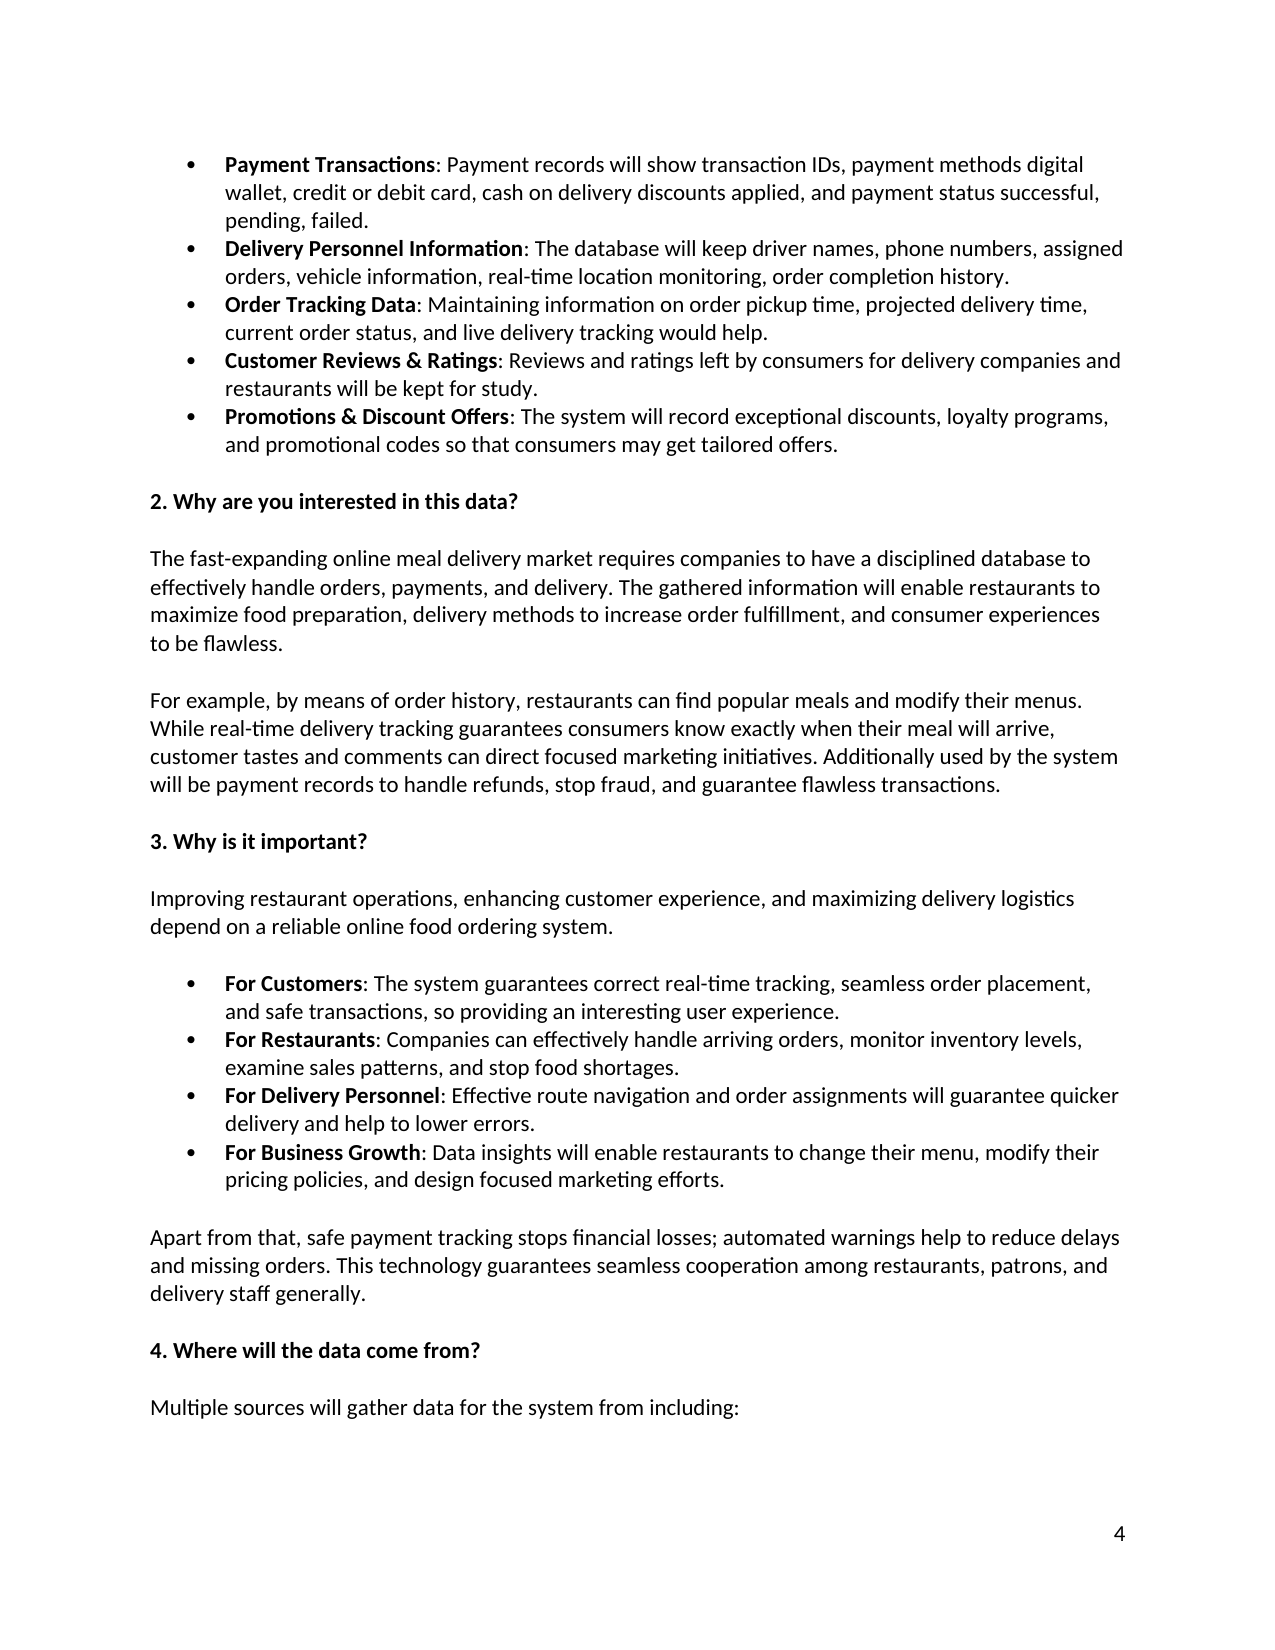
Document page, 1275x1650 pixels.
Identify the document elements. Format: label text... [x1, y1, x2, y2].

text For example, by means of order history, restaurants can find popular meals and modify their menus. While real-time delivery tracking guarantees consumers know exactly when their meal will arrive, customer tastes and comments can direct focused marketing initiatives. Additionally used by the system will be payment records to handle refunds, stop fraud, and guarantee flawless transactions. [150, 686, 1125, 798]
text The fast-expanding online meal delivery market requires companies to have a disciplined database to effectively handle orders, payments, and delivery. The gathered information will enable restaurants to maximize food preparation, delivery methods to increase order fulfillment, and consumer experiences to be flawless. [150, 544, 1125, 657]
list For Business Growth: Data insights will enable restaurants to change their menu, modify their pricing policies, and design focused marketing efforts. [187, 1138, 1125, 1194]
text 4. Where will the data come from? [150, 1336, 1125, 1364]
list Promotions & Discount Offers: The system will record exceptional discounts, loyalty programs, and promotional codes so that consumers may get tailored offers. [187, 402, 1125, 458]
list Payment Transactions: Payment records will show transaction IDs, payment methods digital wallet, credit or debit card, cash on delivery discounts applied, and payment status successful, pending, failed. [187, 150, 1125, 234]
list Customer Reviews & Ratings: Reviews and ratings left by consumers for delivery companies and restaurants will be kept for study. [187, 346, 1125, 402]
list For Customers: The system guarantees correct real-time tracking, seamless order placement, and safe transactions, so providing an interesting user experience. [187, 969, 1125, 1026]
text 2. Why are you interested in this data? [150, 487, 1125, 515]
text 3. Why is it important? [150, 827, 1125, 855]
list For Restaurants: Companies can effectively handle arriving orders, monitor inventory levels, examine sales patterns, and stop food shortages. [187, 1026, 1125, 1082]
list Delivery Personnel Information: The database will keep driver names, phone numbers, assigned orders, vehicle information, real-time location monitoring, order completion history. [187, 234, 1125, 290]
text Multiple sources will gather data for the system from including: [150, 1393, 1125, 1421]
list For Delivery Personnel: Effective route navigation and order assignments will guarantee quicker delivery and help to lower errors. [187, 1082, 1125, 1138]
text Apart from that, safe payment tracking stops financial losses; automated warnings help to reduce delays and missing orders. This technology guarantees seamless cooperation among restaurants, patrons, and delivery staff generally. [150, 1223, 1125, 1307]
text Improving restaurant operations, enhancing customer experience, and maximizing delivery logistics depend on a reliable online food ordering system. [150, 884, 1125, 940]
list Order Tracking Data: Maintaining information on order pickup time, projected delivery time, current order status, and live delivery tracking would help. [187, 290, 1125, 346]
